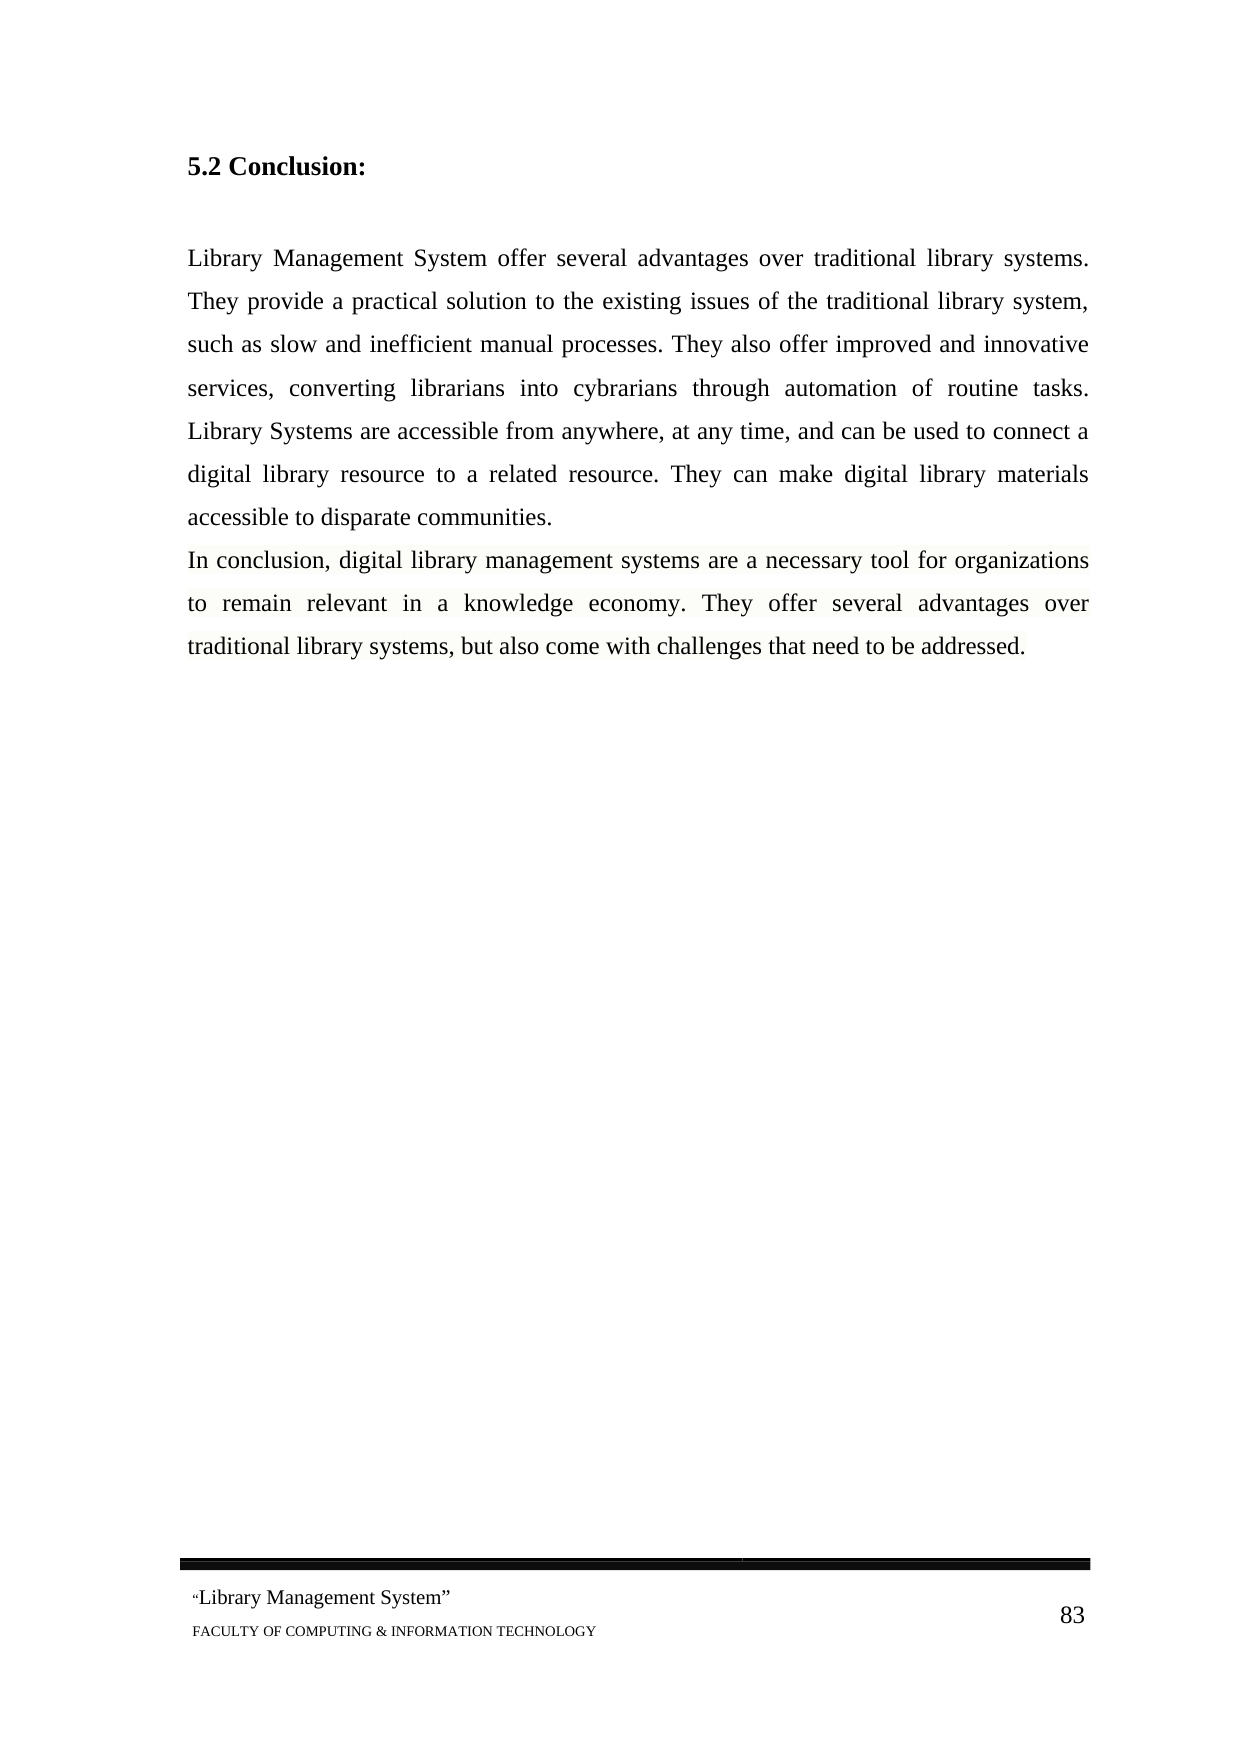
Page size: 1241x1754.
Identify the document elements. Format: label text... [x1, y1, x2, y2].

list In conclusion, digital library management systems are a necessary tool for organizations to remain relevant in a knowledge economy. They offer several advantages over traditional library systems, but also come with challenges that need to be addressed. [187, 545, 1090, 600]
list In conclusion, digital library management systems are a necessary tool for organizations to remain relevant in a knowledge economy. They offer several advantages over traditional library systems, but also come with challenges that need to be addressed. [187, 601, 1090, 660]
list Library Management System offer several advantages over traditional library systems. They provide a practical solution to the existing issues of the traditional library system, such as slow and inefficient manual processes. They also offer improved and innovative services, converting librarians into cybrarians through automation of routine tasks. Library Systems are accessible from anywhere, at any time, and can be used to connect a digital library resource to a related resource. They can make digital library materials accessible to disparate communities. [187, 243, 1090, 531]
subtitle 5.2 Conclusion: [187, 150, 1090, 181]
